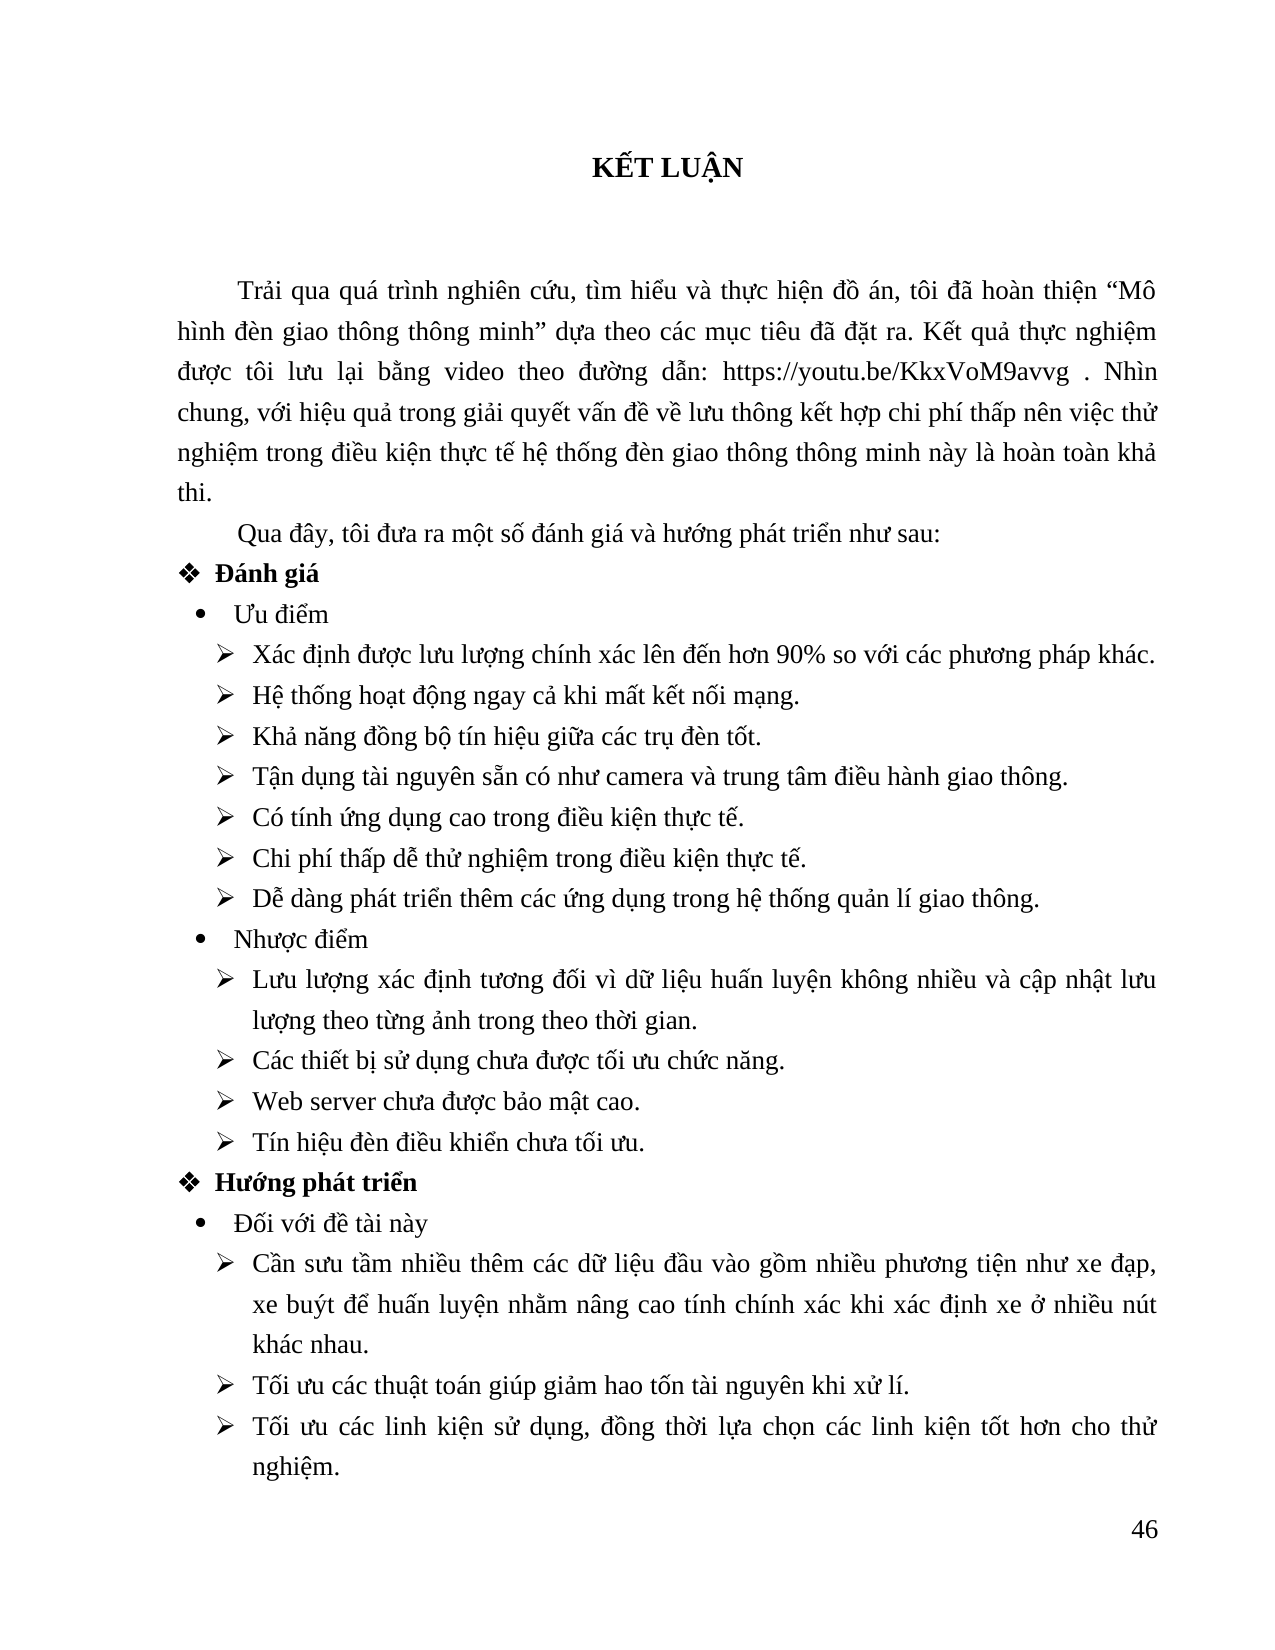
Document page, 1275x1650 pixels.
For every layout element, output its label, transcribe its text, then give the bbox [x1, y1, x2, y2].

list Tối ưu các linh kiện sử dụng, đồng thời lựa chọn các linh kiện tốt hơn cho thử nghiệm. [214, 1409, 1158, 1481]
subtitle KẾT LUẬN [177, 150, 1158, 183]
list Đối với đề tài này [196, 1207, 1158, 1238]
list Có tính ứng dụng cao trong điều kiện thực tế. [214, 801, 1158, 832]
list Khả năng đồng bộ tín hiệu giữa các trụ đèn tốt. [214, 720, 1158, 751]
list Xác định được lưu lượng chính xác lên đến hơn 90% so với các phương pháp khác. [214, 638, 1158, 670]
list Chi phí thấp dễ thử nghiệm trong điều kiện thực tế. [214, 842, 1158, 873]
list Lưu lượng xác định tương đối vì dữ liệu huấn luyện không nhiều và cập nhật lưu lượng theo từng ảnh trong theo thời gian. [214, 963, 1158, 1035]
text Qua đây, tôi đưa ra một số đánh giá và hướng phát triển như sau: [177, 517, 1158, 548]
list Đánh giá [177, 557, 1158, 588]
list Tối ưu các thuật toán giúp giảm hao tốn tài nguyên khi xử lí. [214, 1369, 1158, 1400]
list Tận dụng tài nguyên sẵn có như camera và trung tâm điều hành giao thông. [214, 760, 1158, 792]
list Các thiết bị sử dụng chưa được tối ưu chức năng. [214, 1044, 1158, 1076]
list Hệ thống hoạt động ngay cả khi mất kết nối mạng. [214, 679, 1158, 710]
list Web server chưa được bảo mật cao. [214, 1085, 1158, 1116]
list Cần sưu tầm nhiều thêm các dữ liệu đầu vào gồm nhiều phương tiện như xe đạp, xe buýt để huấn luyện nhằm nâng cao tính chính xác khi xác định xe ở nhiều nút khác nhau. [214, 1248, 1158, 1360]
text Trải qua quá trình nghiên cứu, tìm hiểu và thực hiện đồ án, tôi đã hoàn thiện “Mô hình đèn giao thông thông minh” dựa theo các mục tiêu đã đặt ra. Kết quả thực nghiệm được tôi lưu lại bằng video theo đường dẫn: https://youtu.be/KkxVoM9avvg . Nhìn chung, với hiệu quả trong giải quyết vấn đề về lưu thông kết hợp chi phí thấp nên việc thử nghiệm trong điều kiện thực tế hệ thống đèn giao thông thông minh này là hoàn toàn khả thi. [177, 274, 1158, 508]
list Nhược điểm [196, 923, 1158, 954]
list Tín hiệu đèn điều khiển chưa tối ưu. [214, 1126, 1158, 1157]
list Hướng phát triển [177, 1166, 1158, 1198]
list Dễ dàng phát triển thêm các ứng dụng trong hệ thống quản lí giao thông. [214, 882, 1158, 913]
list Ưu điểm [196, 598, 1158, 629]
